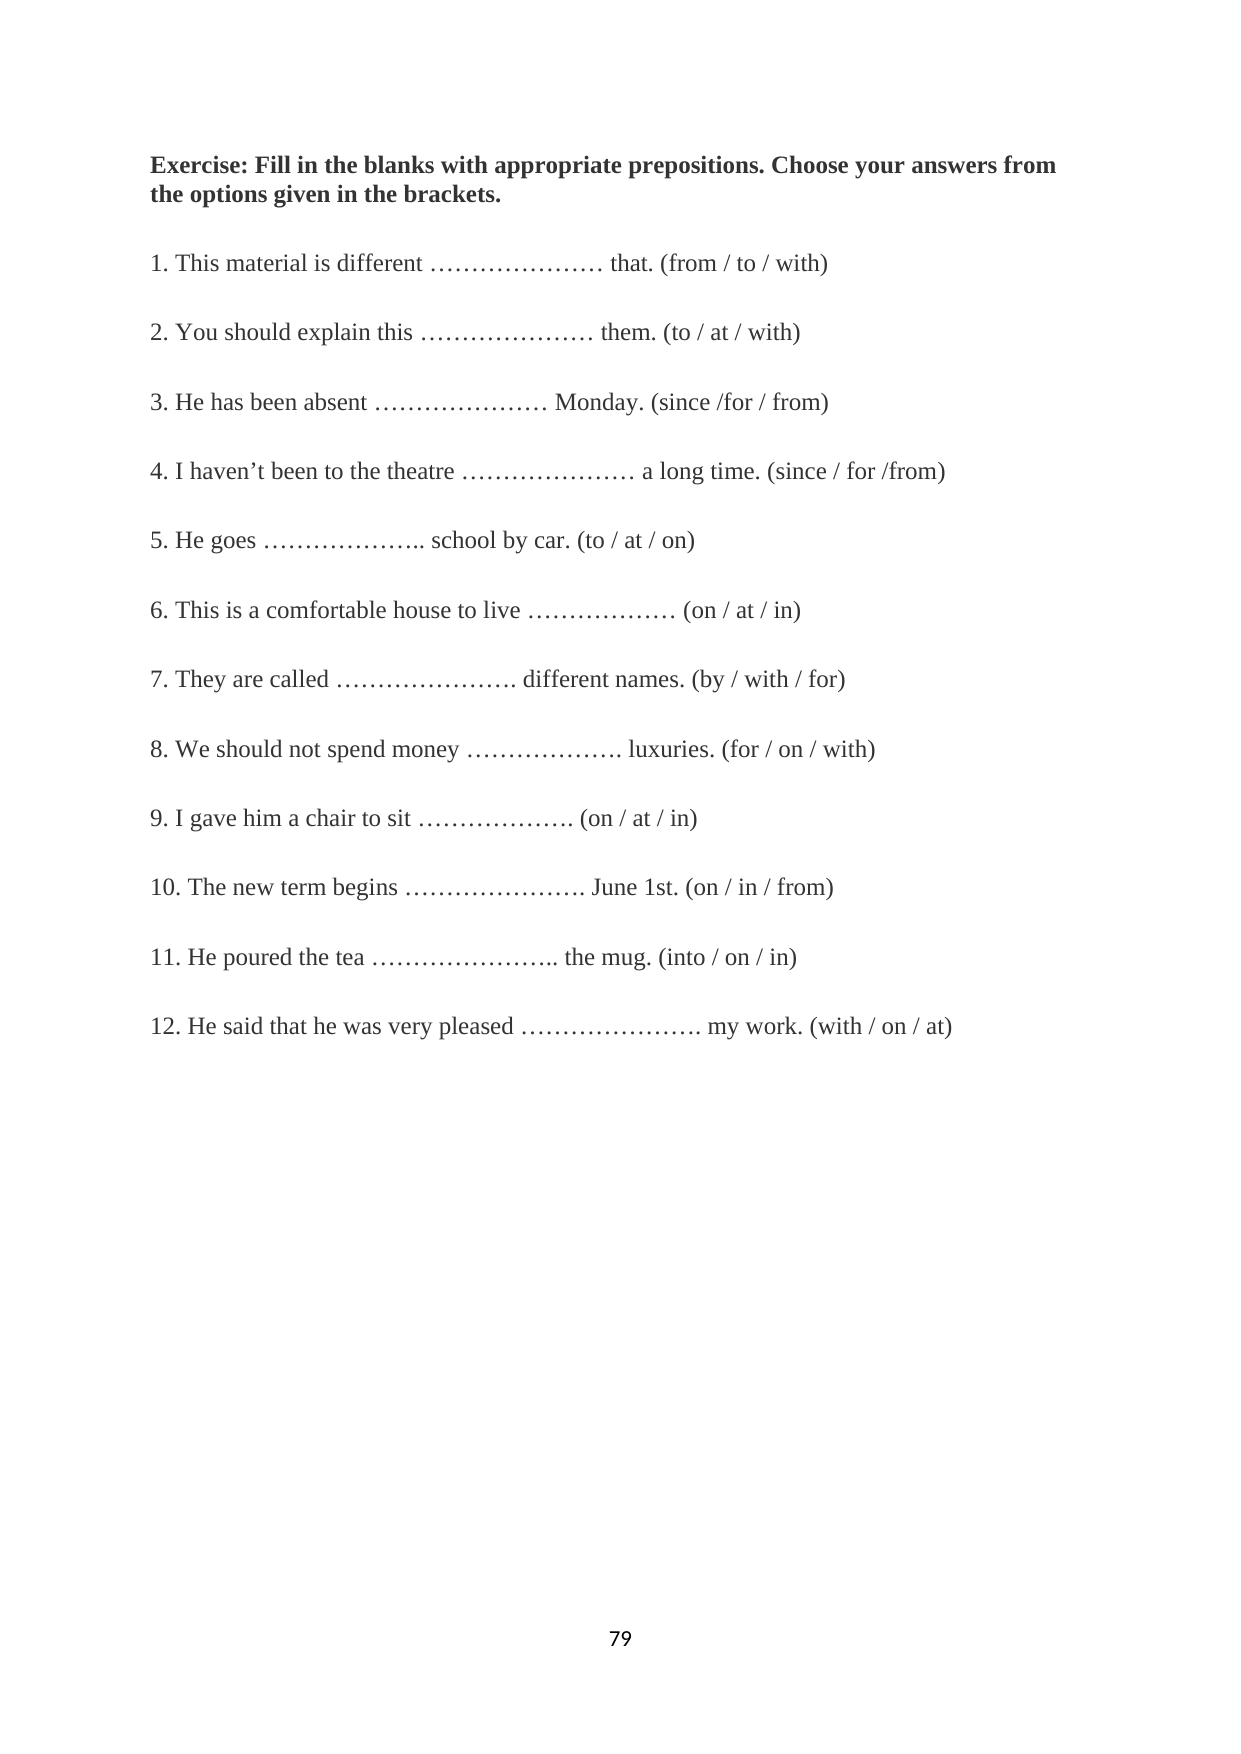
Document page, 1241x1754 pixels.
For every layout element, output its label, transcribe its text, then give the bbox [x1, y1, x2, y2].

text 12. He said that he was very pleased …………………. my work. (with / on / at) [150, 1011, 1090, 1040]
text 1. This material is different ………………… that. (from / to / with) [150, 248, 1090, 277]
text 9. I gave him a chair to sit ………………. (on / at / in) [150, 803, 1090, 832]
text 2. You should explain this ………………… them. (to / at / with) [150, 317, 1090, 346]
text 3. He has been absent ………………… Monday. (since /for / from) [150, 387, 1090, 416]
text 4. I haven’t been to the theatre ………………… a long time. (since / for /from) [150, 456, 1090, 485]
text 8. We should not spend money ………………. luxuries. (for / on / with) [150, 734, 1090, 762]
text 6. This is a comfortable house to live ……………… (on / at / in) [150, 595, 1090, 624]
text 7. They are called …………………. different names. (by / with / for) [150, 664, 1090, 693]
text 10. The new term begins …………………. June 1st. (on / in / from) [150, 872, 1090, 901]
text 11. He poured the tea ………………….. the mug. (into / on / in) [150, 942, 1090, 971]
text 5. He goes ……………….. school by car. (to / at / on) [150, 526, 1090, 554]
text Exercise: Fill in the blanks with appropriate prepositions. Choose your answers from the options given in the brackets. [150, 150, 1090, 207]
